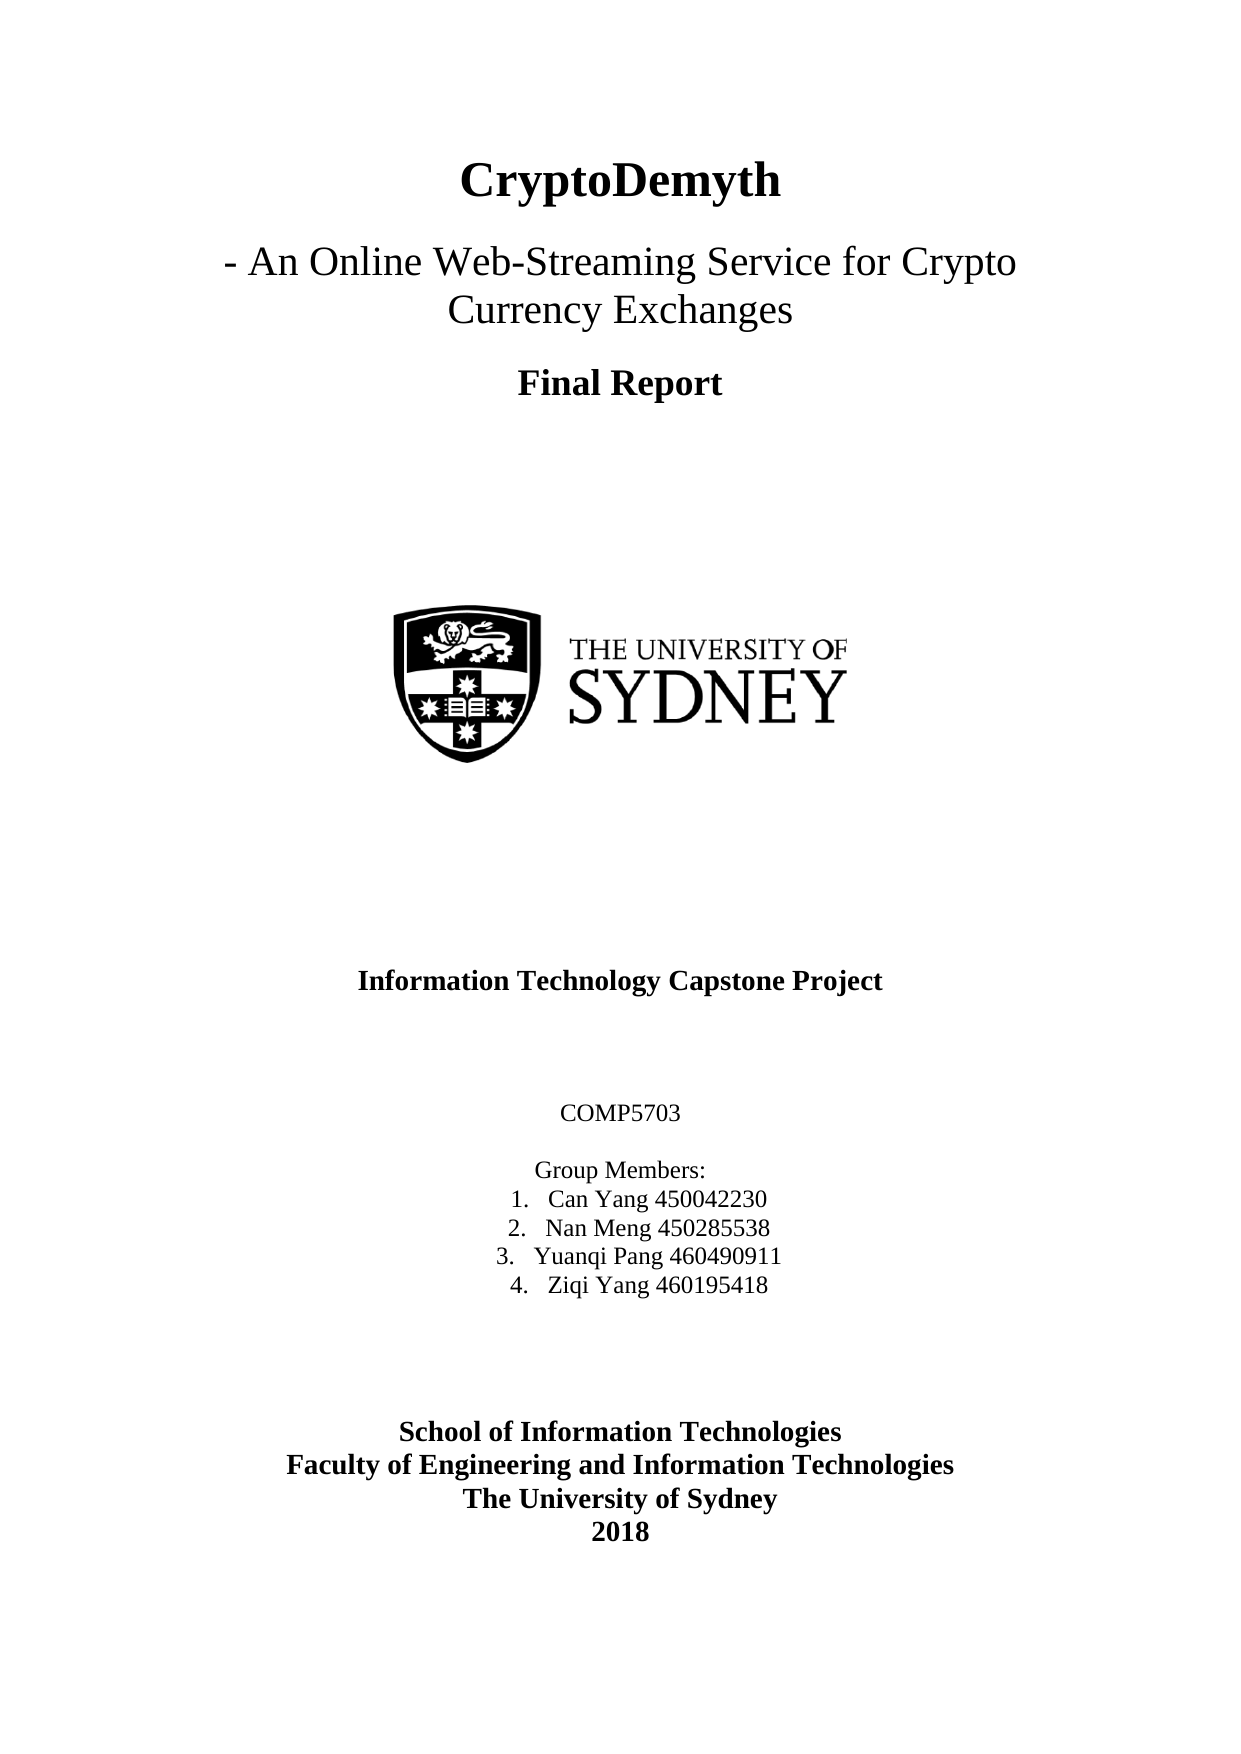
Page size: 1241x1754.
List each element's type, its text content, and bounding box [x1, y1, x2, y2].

text CryptoDemyth [150, 150, 1090, 207]
text School of Information Technologies [150, 1414, 1090, 1447]
list Ziqi Yang 460195418 [187, 1270, 1090, 1299]
text The University of Sydney [150, 1481, 1090, 1514]
text Group Members: [150, 1155, 1090, 1184]
list Nan Meng 450285538 [187, 1213, 1090, 1241]
text COMP5703 [150, 1098, 1090, 1126]
list Can Yang 450042230 [187, 1184, 1090, 1213]
picture [393, 605, 847, 763]
list Yuanqi Pang 460490911 [187, 1241, 1090, 1270]
text - An Online Web-Streaming Service for Crypto Currency Exchanges [150, 207, 1090, 361]
text Final Report [150, 361, 1090, 404]
text Faculty of Engineering and Information Technologies [150, 1447, 1090, 1481]
text Information Technology Capstone Project [150, 963, 1090, 997]
text 2018 [150, 1514, 1090, 1548]
